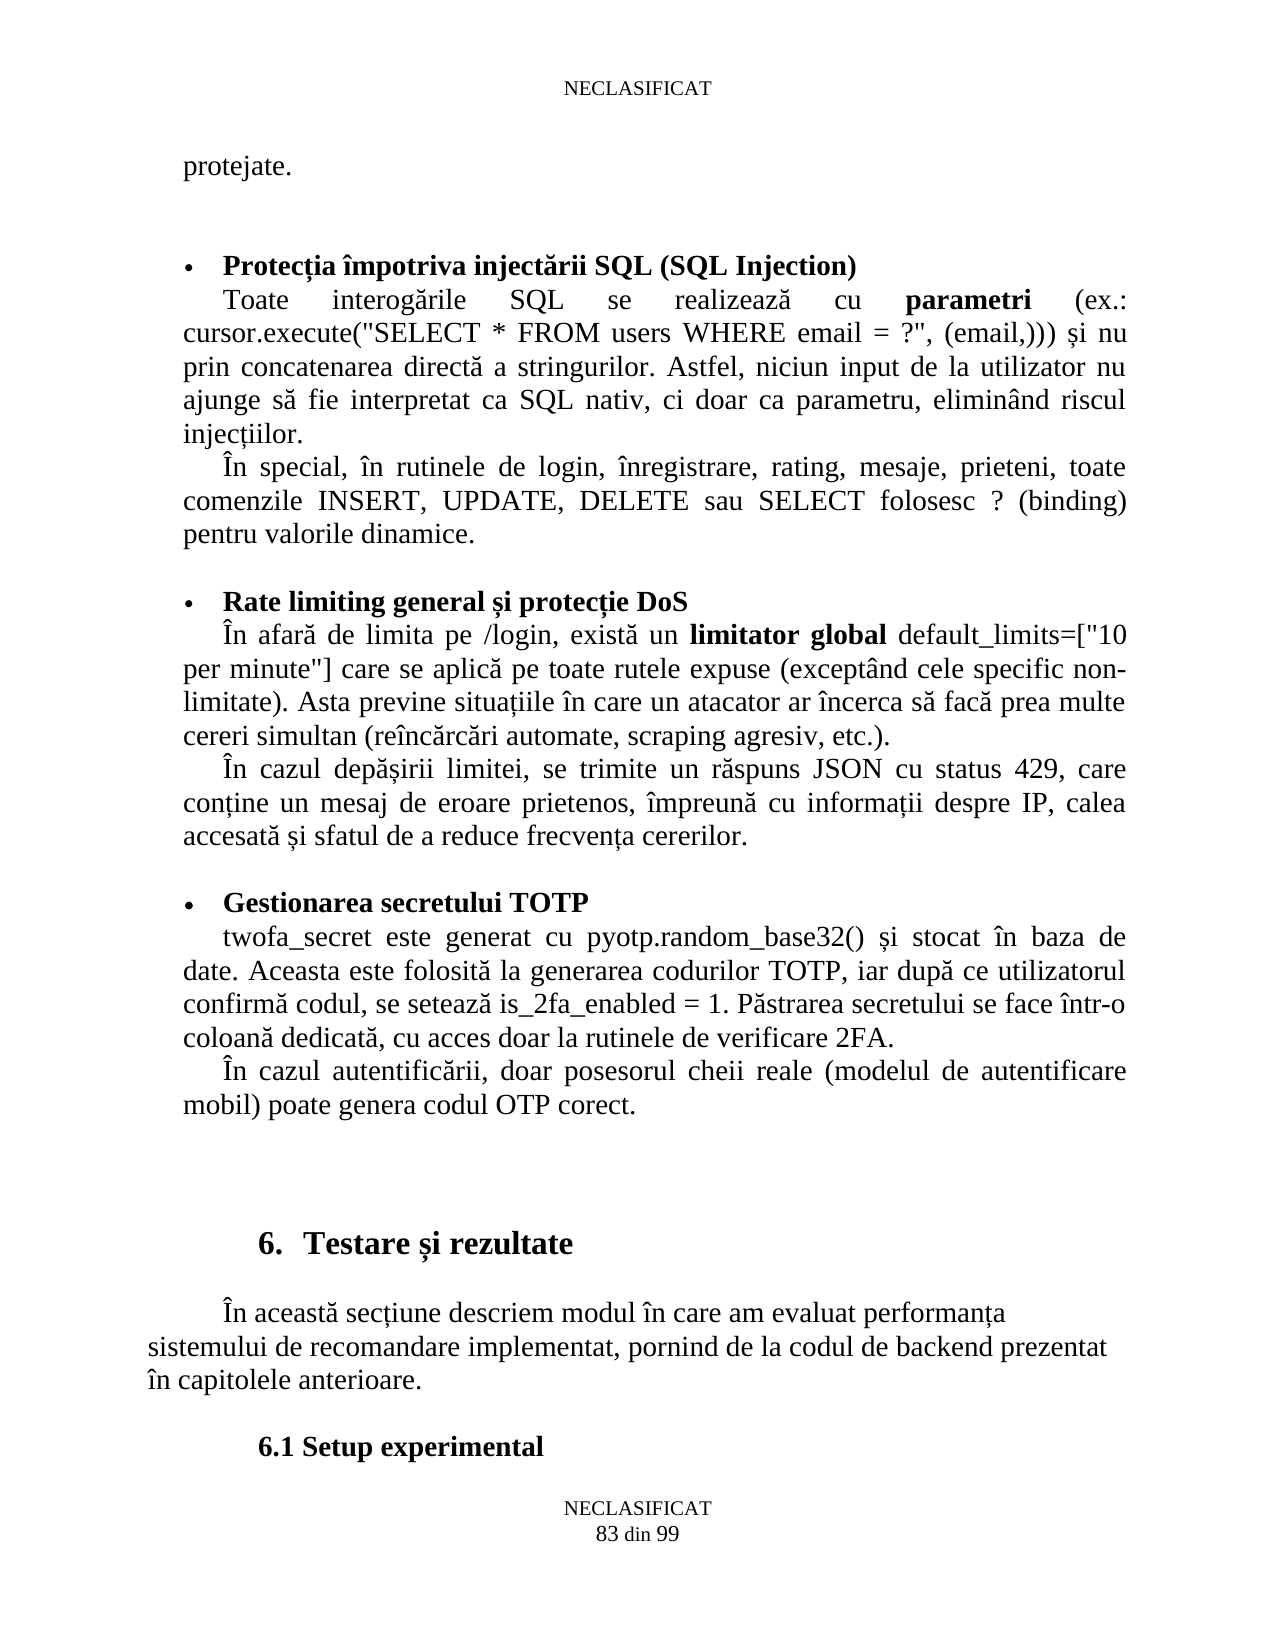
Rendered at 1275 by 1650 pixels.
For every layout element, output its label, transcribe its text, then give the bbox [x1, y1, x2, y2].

text În afară de limita pe /login, există un limitator global default_limits=["10 per minute"] care se aplică pe toate rutele expuse (exceptând cele specific non-limitate). Asta previne situațiile în care un atacator ar încerca să facă prea multe cereri simultan (reîncărcări automate, scraping agresiv, etc.). [183, 617, 1127, 751]
text În această secțiune descriem modul în care am evaluat performanța sistemului de recomandare implementat, pornind de la codul de backend prezentat în capitolele anterioare. [148, 1295, 1127, 1396]
text În special, în rutinele de login, înregistrare, rating, mesaje, prieteni, toate comenzile INSERT, UPDATE, DELETE sau SELECT folosesc ? (binding) pentru valorile dinamice. [183, 449, 1127, 550]
text În cazul autentificării, doar posesorul cheii reale (modelul de autentificare mobil) poate genera codul OTP corect. [183, 1053, 1127, 1120]
list Protecția împotriva injectării SQL (SQL Injection) [185, 248, 1127, 282]
list Gestionarea secretului TOTP [185, 886, 1127, 919]
subtitle Testare și rezultate [258, 1223, 1127, 1262]
text Toate interogările SQL se realizează cu parametri (ex.: cursor.execute("SELECT * FROM users WHERE email = ?", (email,))) și nu prin concatenarea directă a stringurilor. Astfel, niciun input de la utilizator nu ajunge să fie interpretat ca SQL nativ, ci doar ca parametru, eliminând riscul injecțiilor. [183, 282, 1127, 449]
text twofa_secret este generat cu pyotp.random_base32() și stocat în baza de date. Aceasta este folosită la generarea codurilor TOTP, iar după ce utilizatorul confirmă codul, se setează is_2fa_enabled = 1. Păstrarea secretului se face într-o coloană dedicată, cu acces doar la rutinele de verificare 2FA. [183, 919, 1127, 1053]
list Rate limiting general și protecție DoS [185, 584, 1127, 617]
subtitle Setup experimental [258, 1429, 1127, 1463]
text În cazul depășirii limitei, se trimite un răspuns JSON cu status 429, care conține un mesaj de eroare prietenos, împreună cu informații despre IP, calea accesată și sfatul de a reduce frecvența cererilor. [183, 751, 1127, 852]
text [183, 148, 1127, 181]
